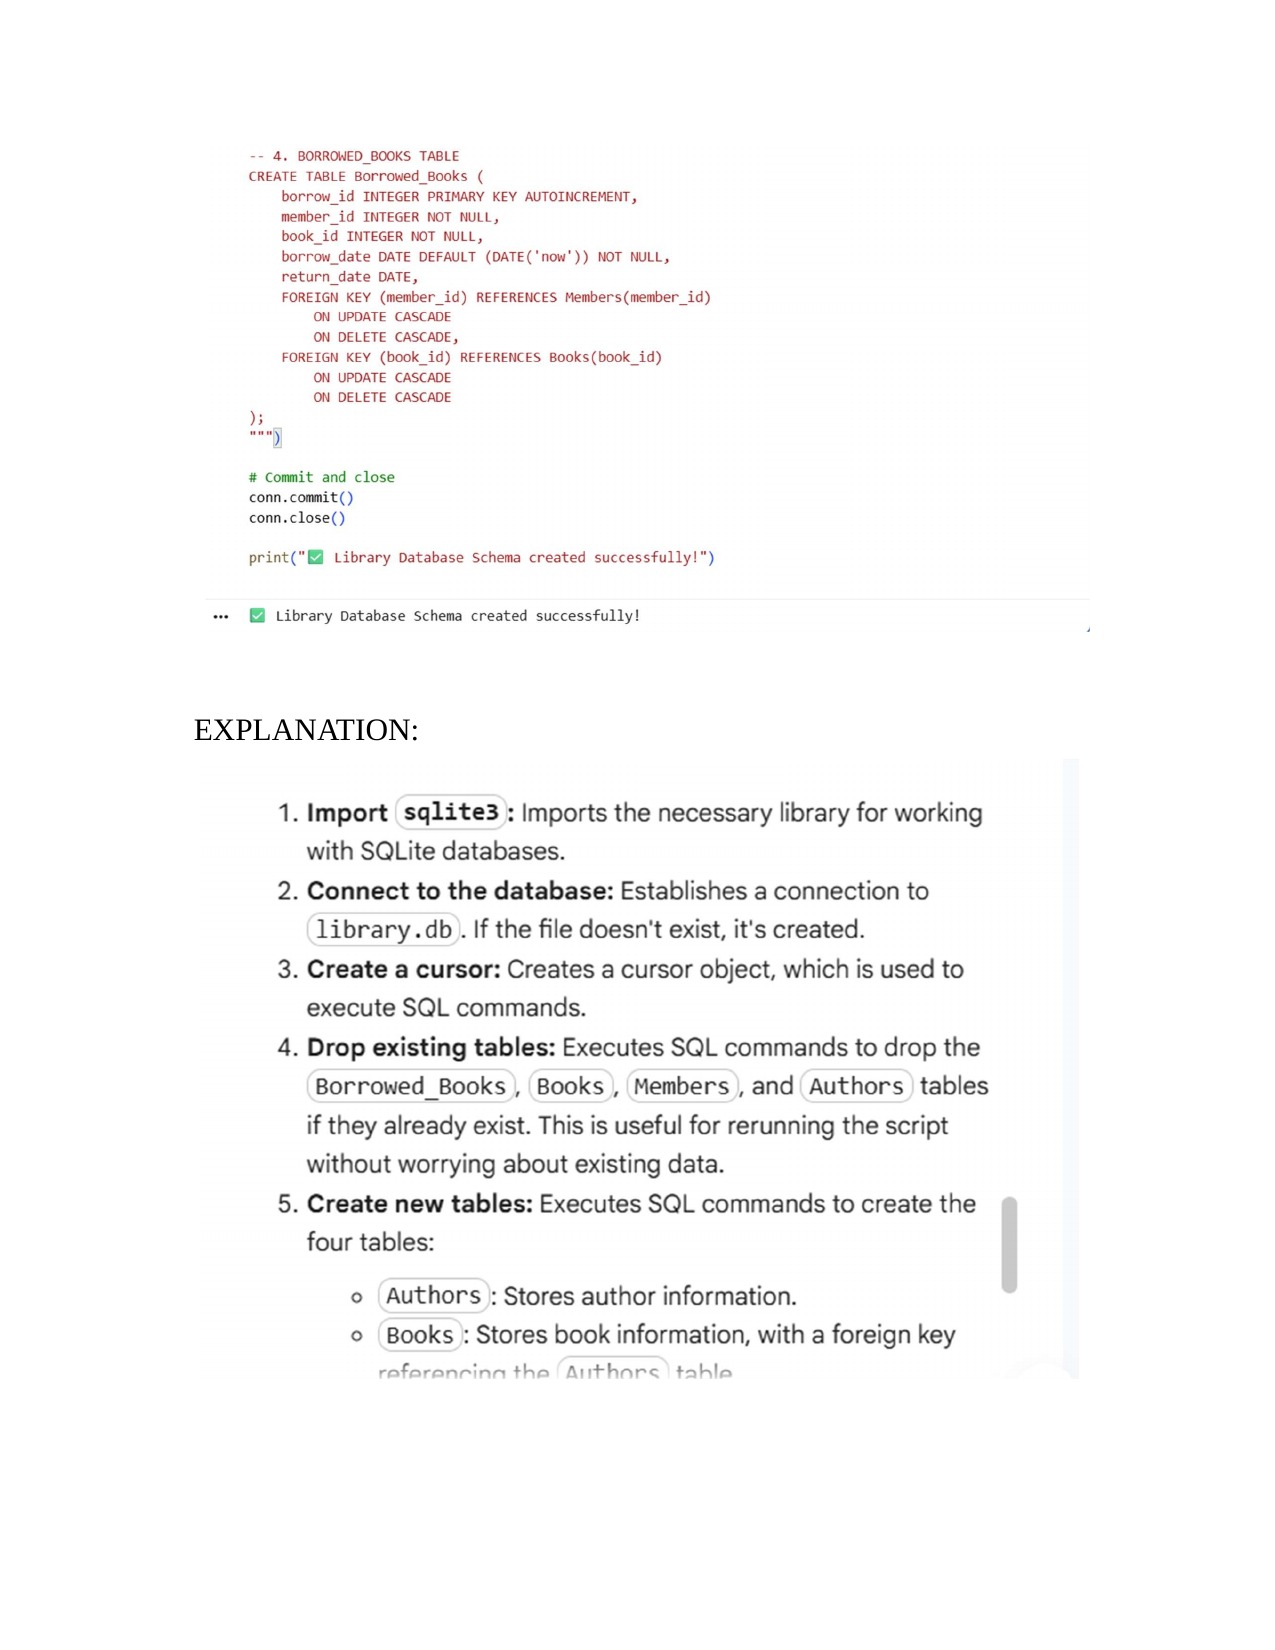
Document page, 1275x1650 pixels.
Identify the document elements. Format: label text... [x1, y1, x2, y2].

picture [194, 758, 1080, 1379]
picture [205, 140, 1090, 632]
text EXPLANATION: [193, 712, 1078, 748]
